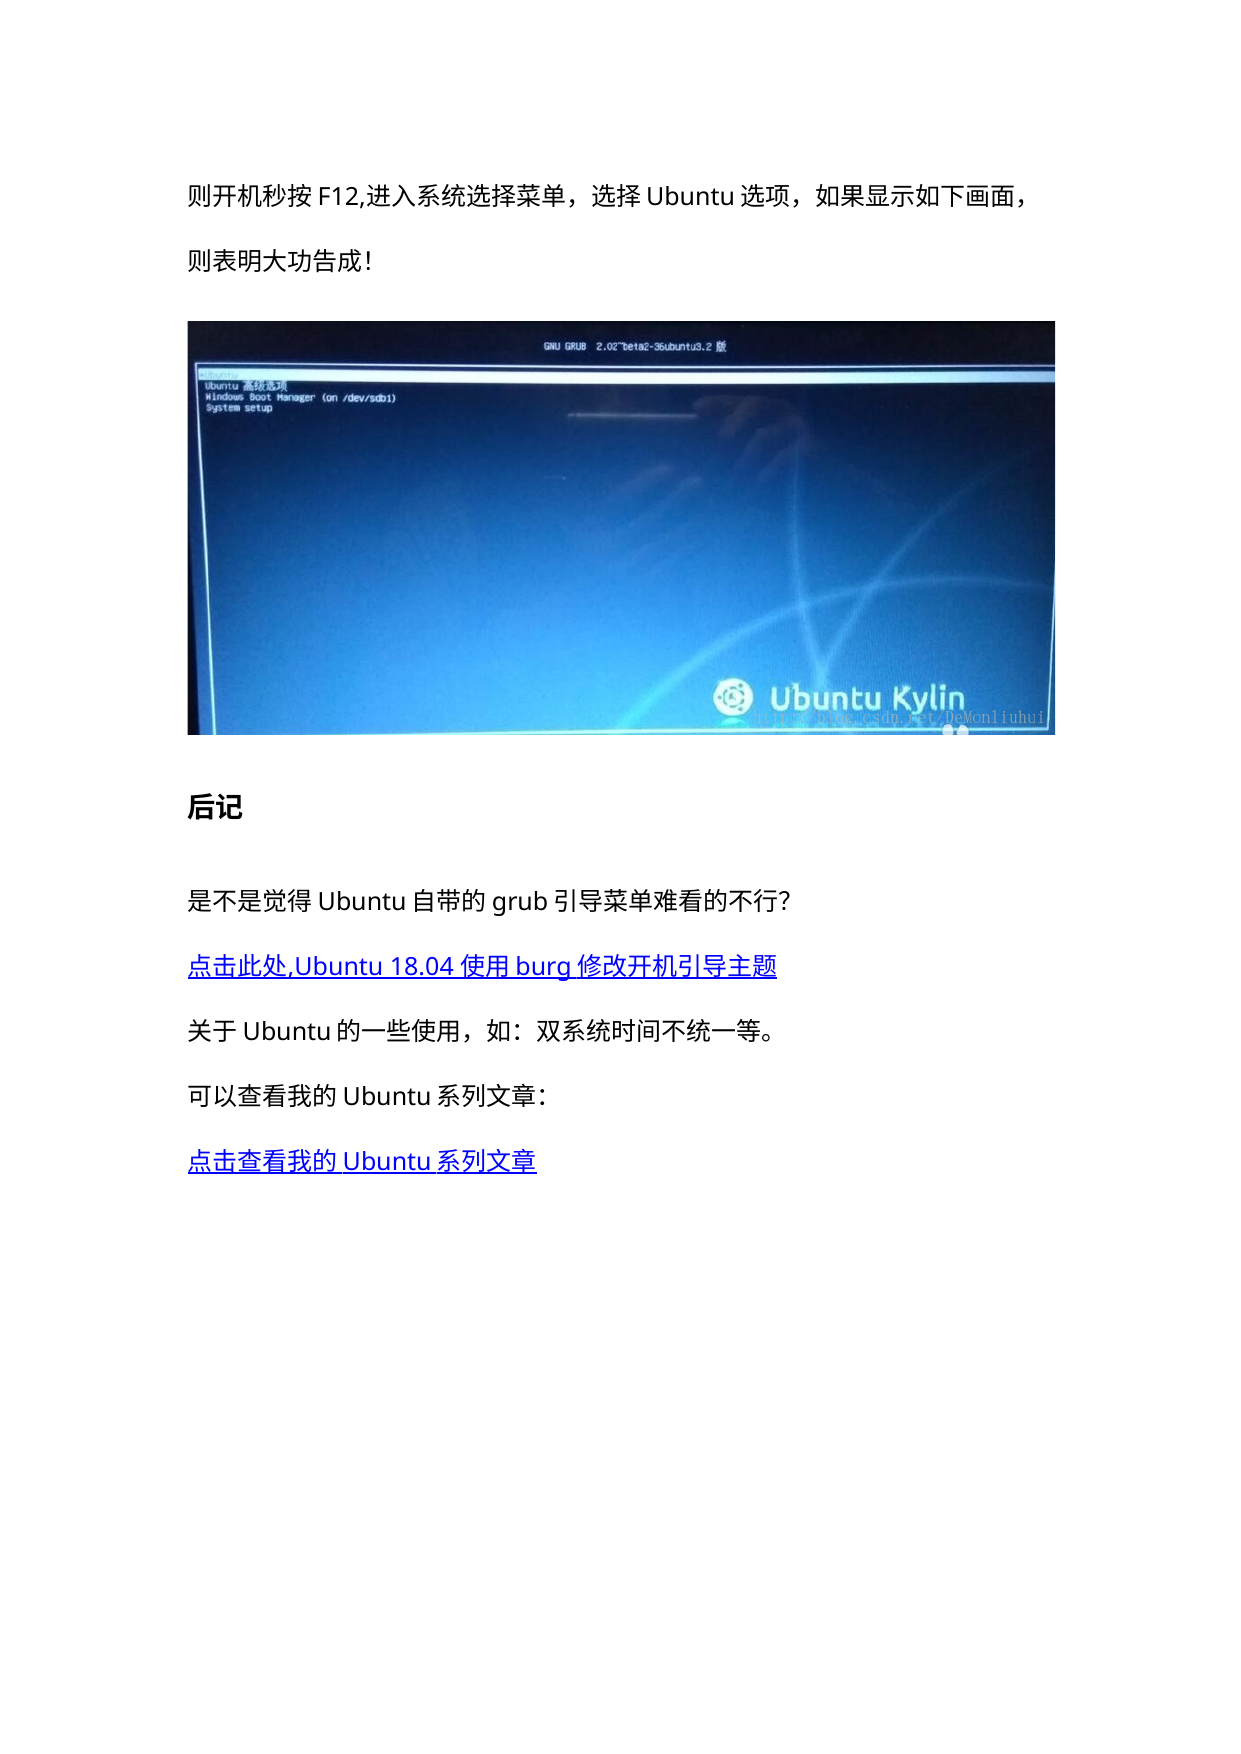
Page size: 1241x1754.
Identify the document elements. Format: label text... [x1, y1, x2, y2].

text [187, 162, 1053, 292]
picture [187, 321, 1055, 735]
text 后记 [187, 773, 1053, 838]
text 是不是觉得Ubuntu自带的grub引导菜单难看的不行？ 点击此处,Ubuntu 18.04 使用burg修改开机引导主题 关于Ubuntu的一些使用，如：双系统时间不统一等。 可以查看我的Ubuntu系列文章： 点击查看我的Ubuntu系列文章 [187, 867, 1053, 1192]
